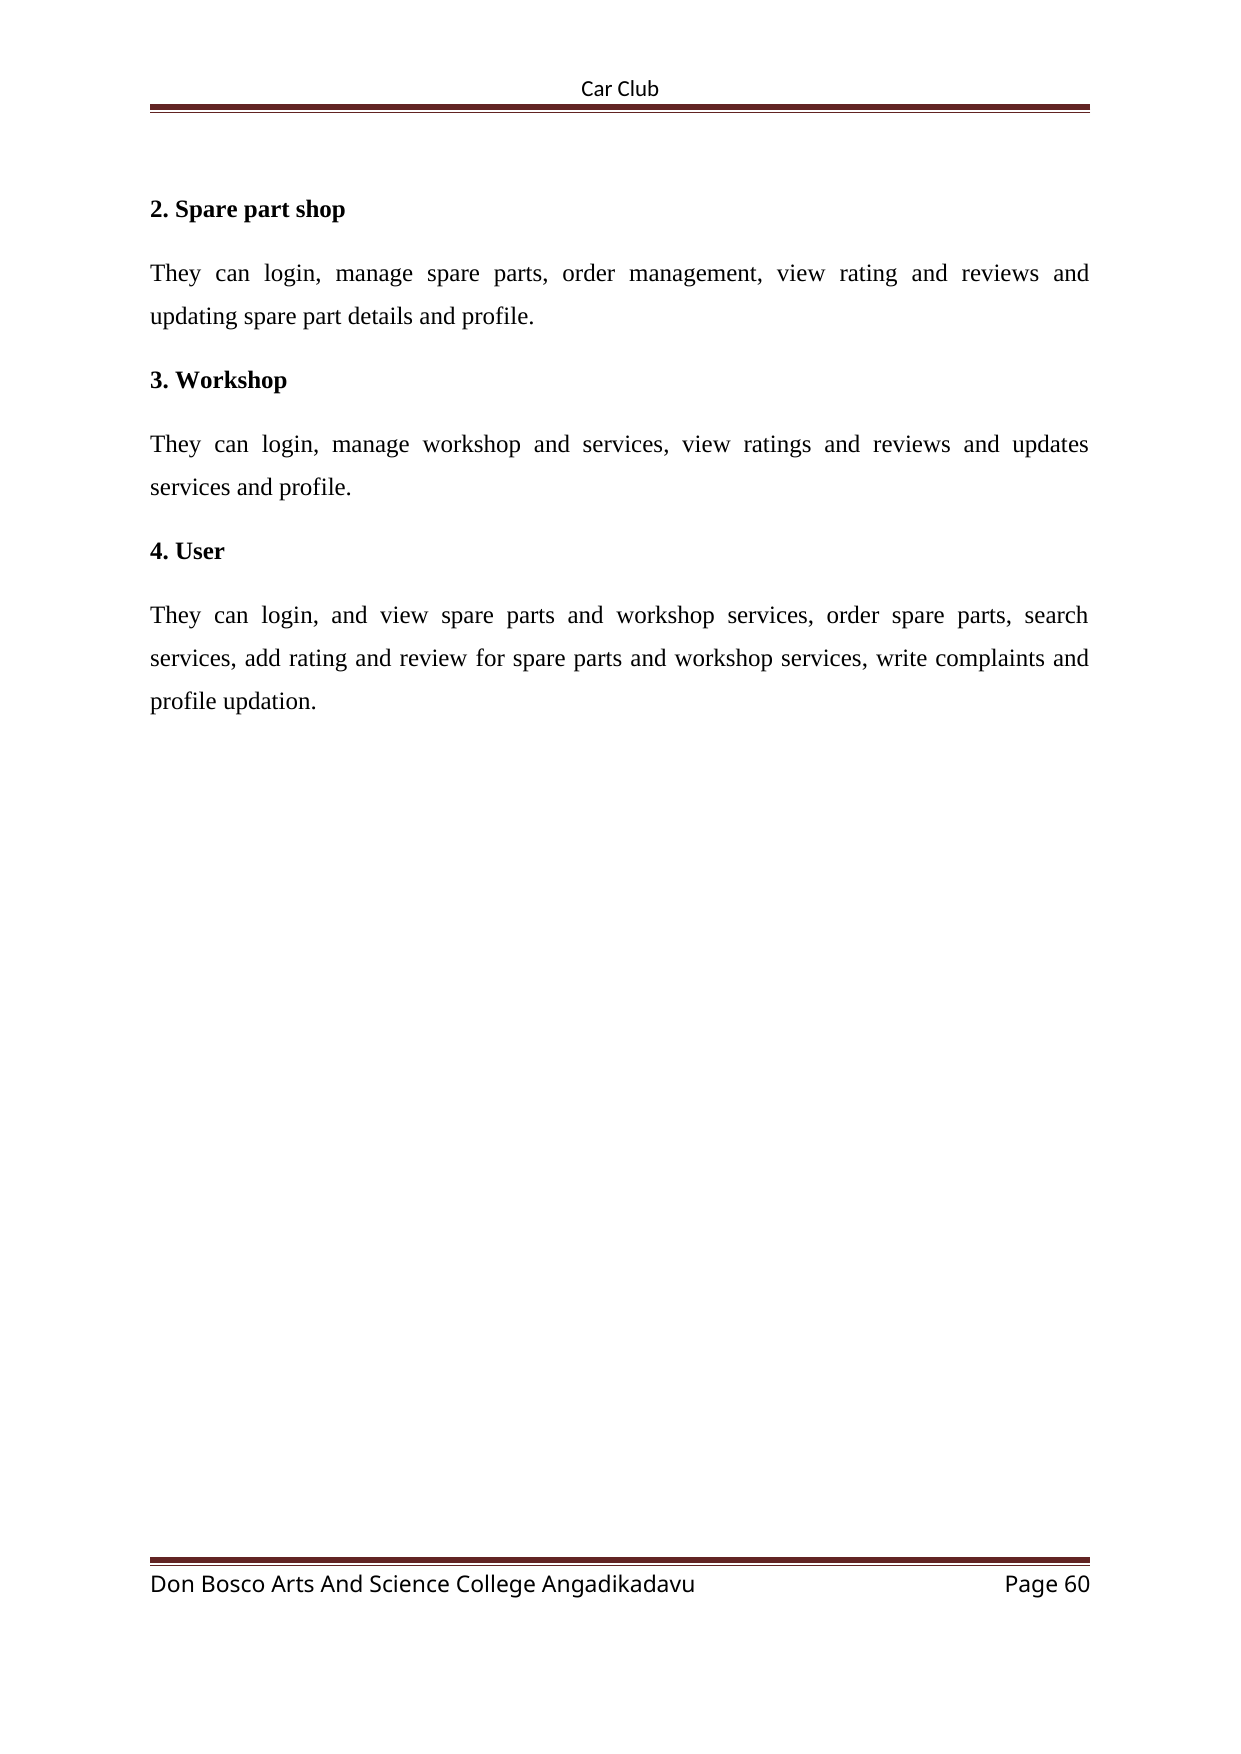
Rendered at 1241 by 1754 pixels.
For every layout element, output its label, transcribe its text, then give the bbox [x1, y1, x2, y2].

text They can login, and view spare parts and workshop services, order spare parts, search services, add rating and review for spare parts and workshop services, write complaints and profile updation. [150, 600, 1090, 715]
text 3. Workshop [150, 365, 1090, 394]
text They can login, manage workshop and services, view ratings and reviews and updates services and profile. [150, 429, 1090, 501]
text They can login, manage spare parts, order management, view rating and reviews and updating spare part details and profile. [150, 258, 1090, 330]
text 4. User [150, 536, 1090, 565]
text 2. Spare part shop [150, 194, 1090, 223]
